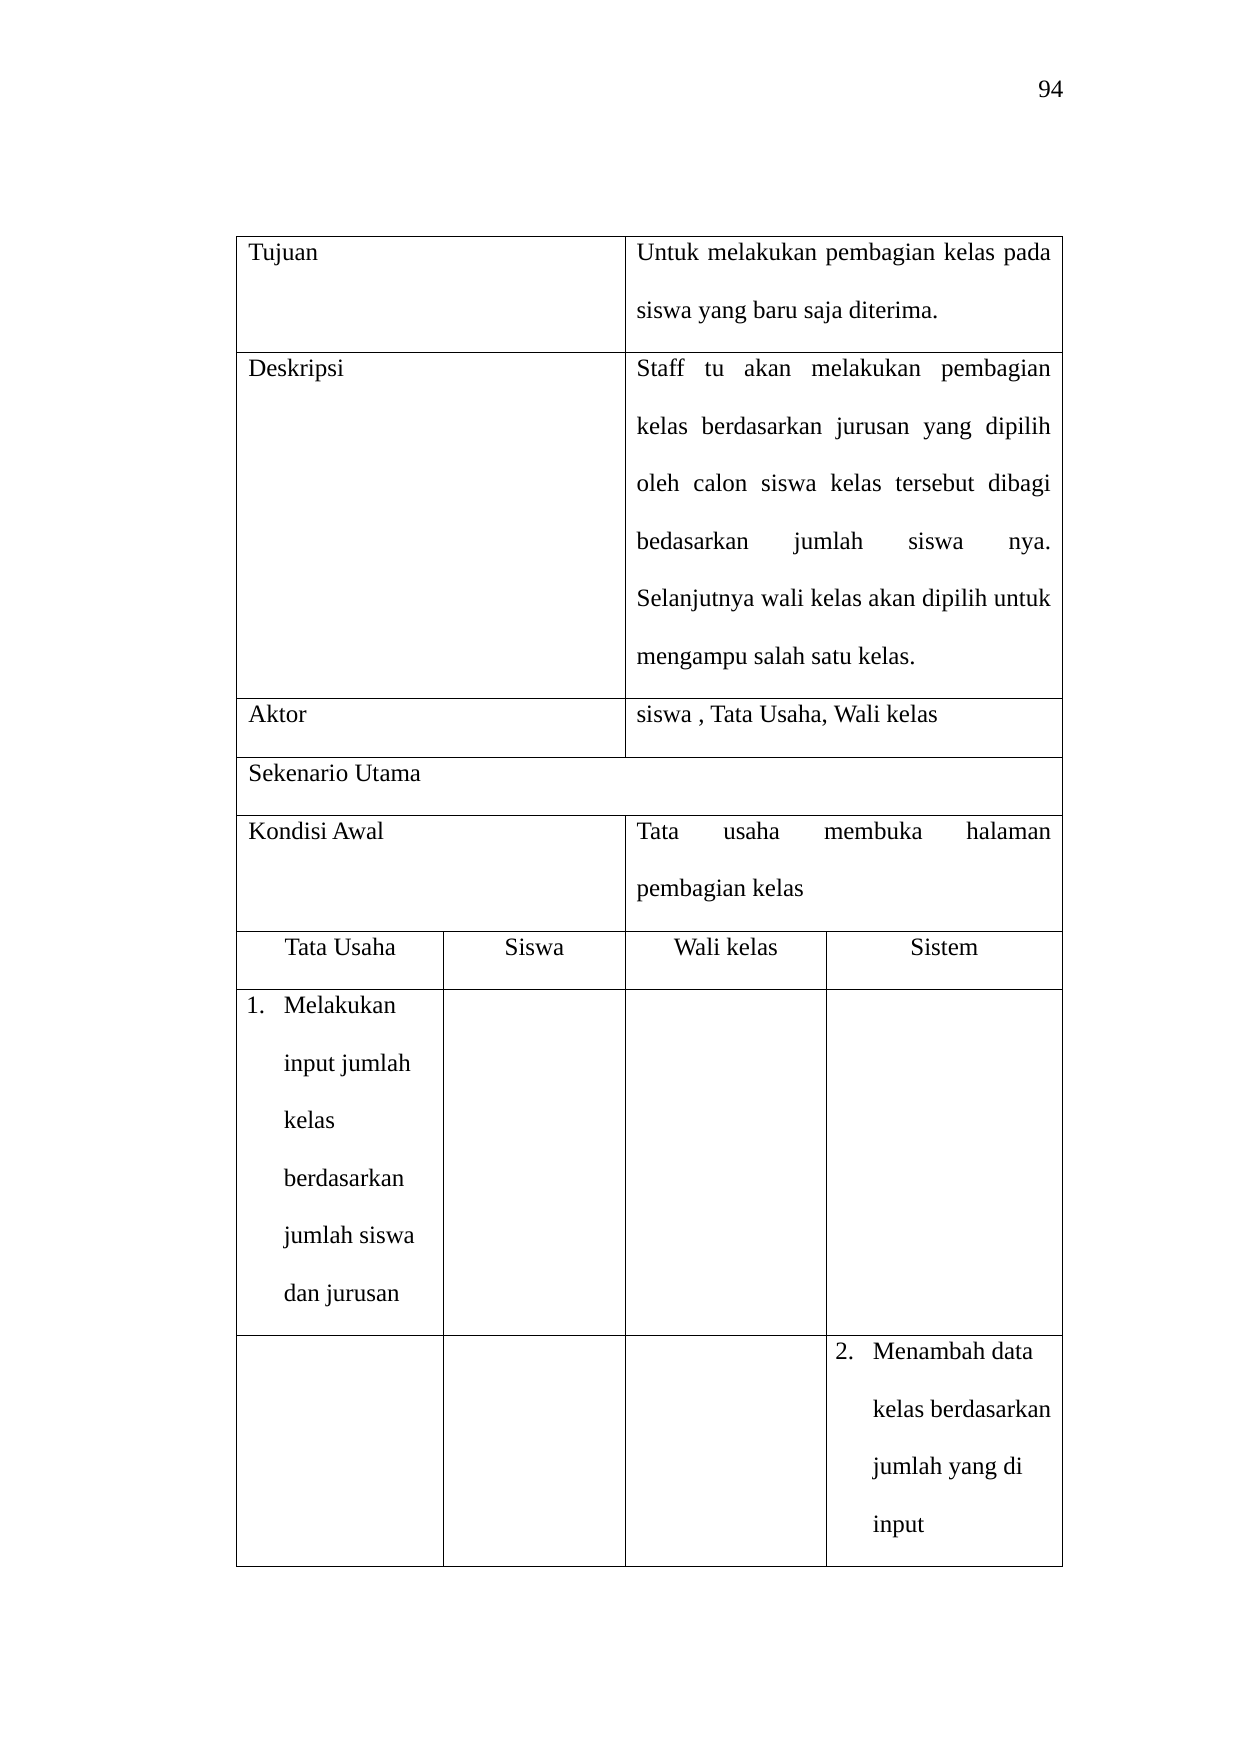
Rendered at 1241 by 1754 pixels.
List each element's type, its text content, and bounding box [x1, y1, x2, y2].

table_cell Siswa [444, 932, 625, 989]
table_cell Sekenario Utama [237, 758, 1062, 815]
table_cell Wali kelas [626, 932, 826, 989]
table_cell Menambah data kelas berdasarkan jumlah yang di input [827, 1336, 1062, 1566]
table_cell [827, 990, 1062, 1335]
table_cell [444, 1336, 625, 1566]
table_cell Kondisi Awal [237, 816, 625, 931]
table_cell Aktor [237, 699, 625, 757]
table_cell [626, 1336, 826, 1566]
table_cell Sistem [827, 932, 1062, 989]
table_cell Tata usaha membuka halaman pembagian kelas [626, 816, 1062, 931]
table_cell Deskripsi [237, 353, 625, 698]
table_cell [444, 990, 625, 1335]
table_cell siswa , Tata Usaha, Wali kelas [626, 699, 1062, 757]
table_cell [237, 1336, 443, 1566]
table_cell Melakukan input jumlah kelas berdasarkan jumlah siswa dan jurusan [237, 990, 443, 1335]
table_cell Untuk melakukan pembagian kelas pada siswa yang baru saja diterima. [626, 237, 1062, 352]
table_cell Tujuan [237, 237, 625, 352]
table_cell Staff tu akan melakukan pembagian kelas berdasarkan jurusan yang dipilih oleh calon siswa kelas tersebut dibagi bedasarkan jumlah siswa nya. Selanjutnya wali kelas akan dipilih untuk mengampu salah satu kelas. [626, 353, 1062, 698]
table_cell Tata Usaha [237, 932, 443, 989]
table_cell [626, 990, 826, 1335]
